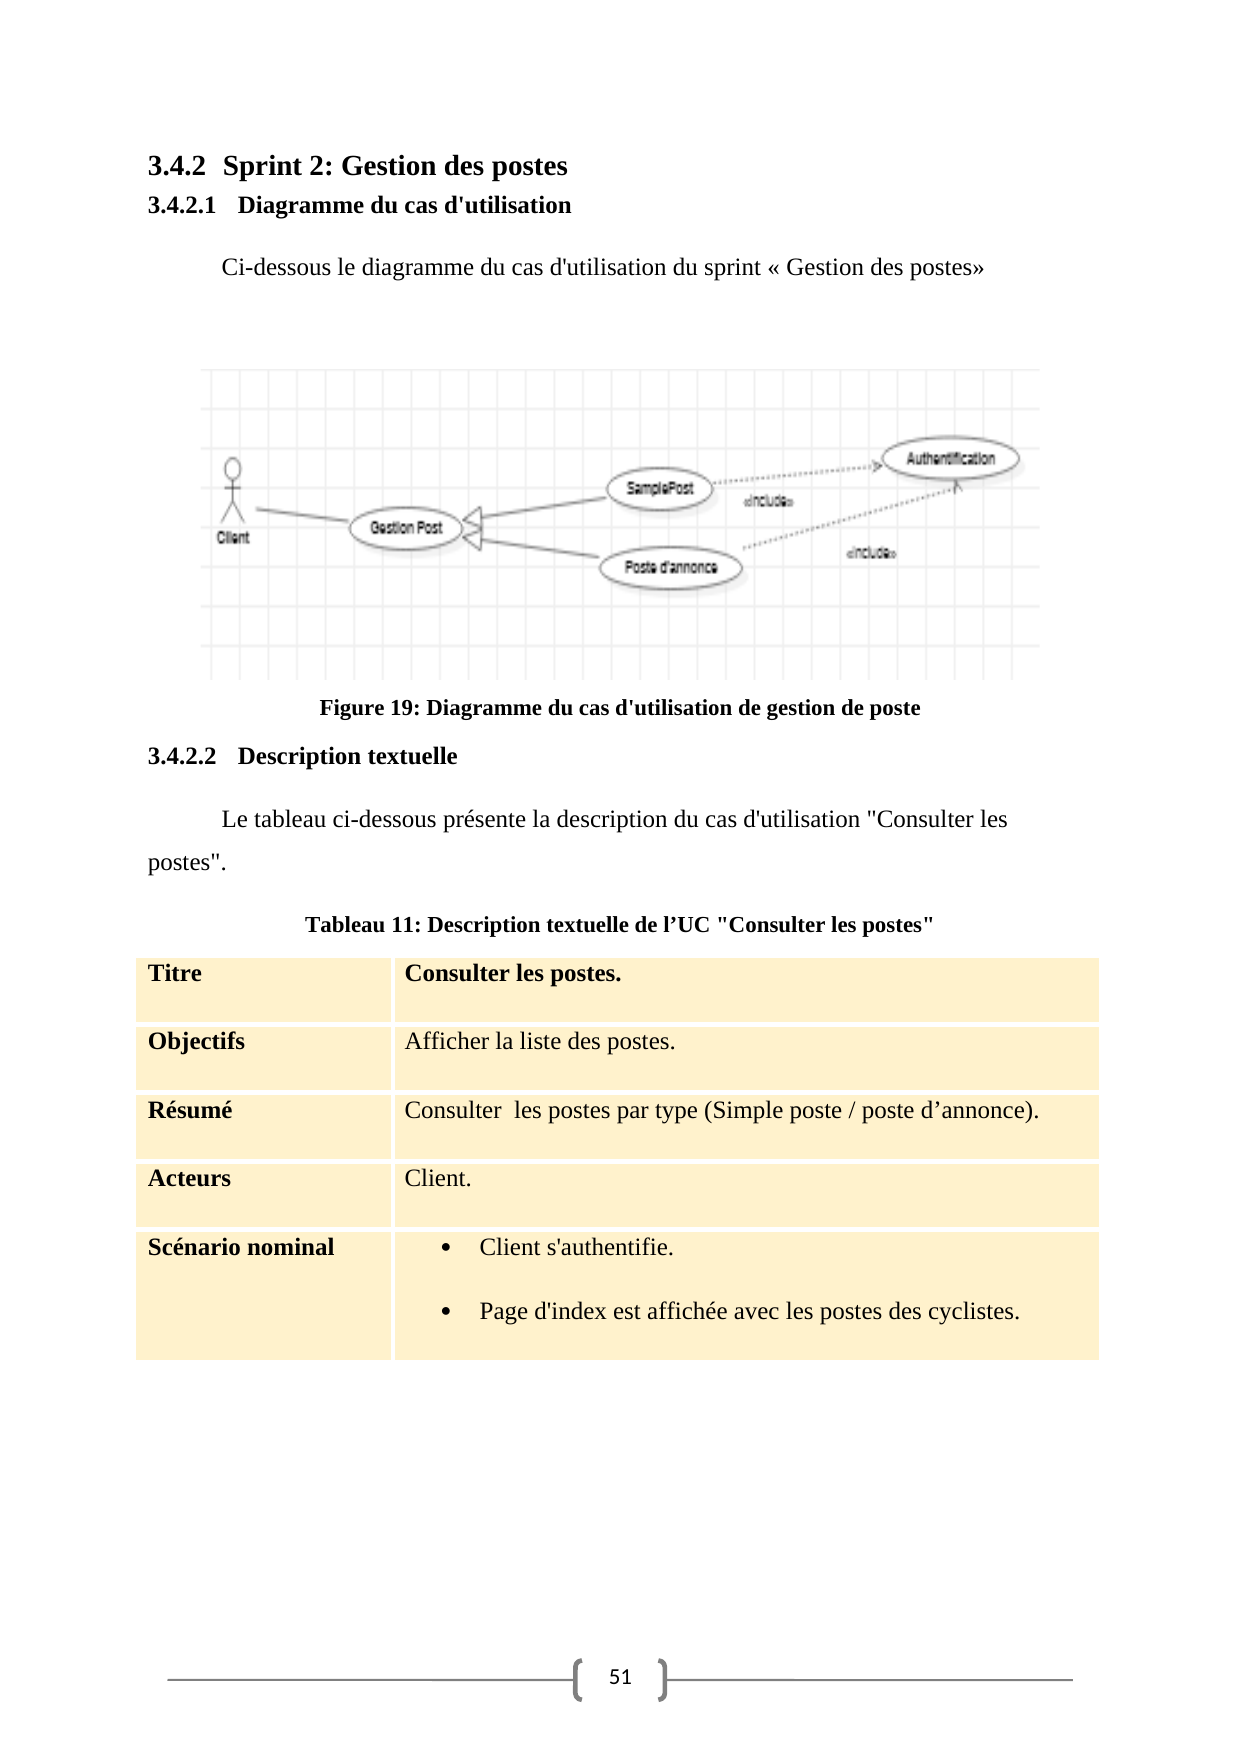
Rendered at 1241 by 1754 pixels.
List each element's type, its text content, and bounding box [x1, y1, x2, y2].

subtitle Sprint 2: Gestion des postes [148, 148, 1093, 181]
table_cell Scénario nominal [136, 1232, 391, 1360]
table_cell Résumé [136, 1095, 391, 1159]
table_cell Client s'authentifie. Page d'index est affichée avec les postes des cyclistes. [395, 1232, 1099, 1360]
text Ci-dessous le diagramme du cas d'utilisation du sprint « Gestion des postes» [148, 252, 1093, 281]
table_header Consulter les postes. [395, 958, 1099, 1022]
table_cell Consulter les postes par type (Simple poste / poste d’annonce). [395, 1095, 1099, 1159]
subtitle Description textuelle [148, 741, 1093, 770]
table_cell Client. [395, 1164, 1099, 1227]
text Le tableau ci-dessous présente la description du cas d'utilisation "Consulter les postes". [148, 804, 1093, 876]
picture [200, 369, 1040, 680]
table_cell Afficher la liste des postes. [395, 1027, 1099, 1090]
subtitle Diagramme du cas d'utilisation [148, 190, 1093, 219]
table_cell Acteurs [136, 1164, 391, 1227]
table_header Titre [136, 958, 391, 1022]
table_cell Objectifs [136, 1027, 391, 1090]
